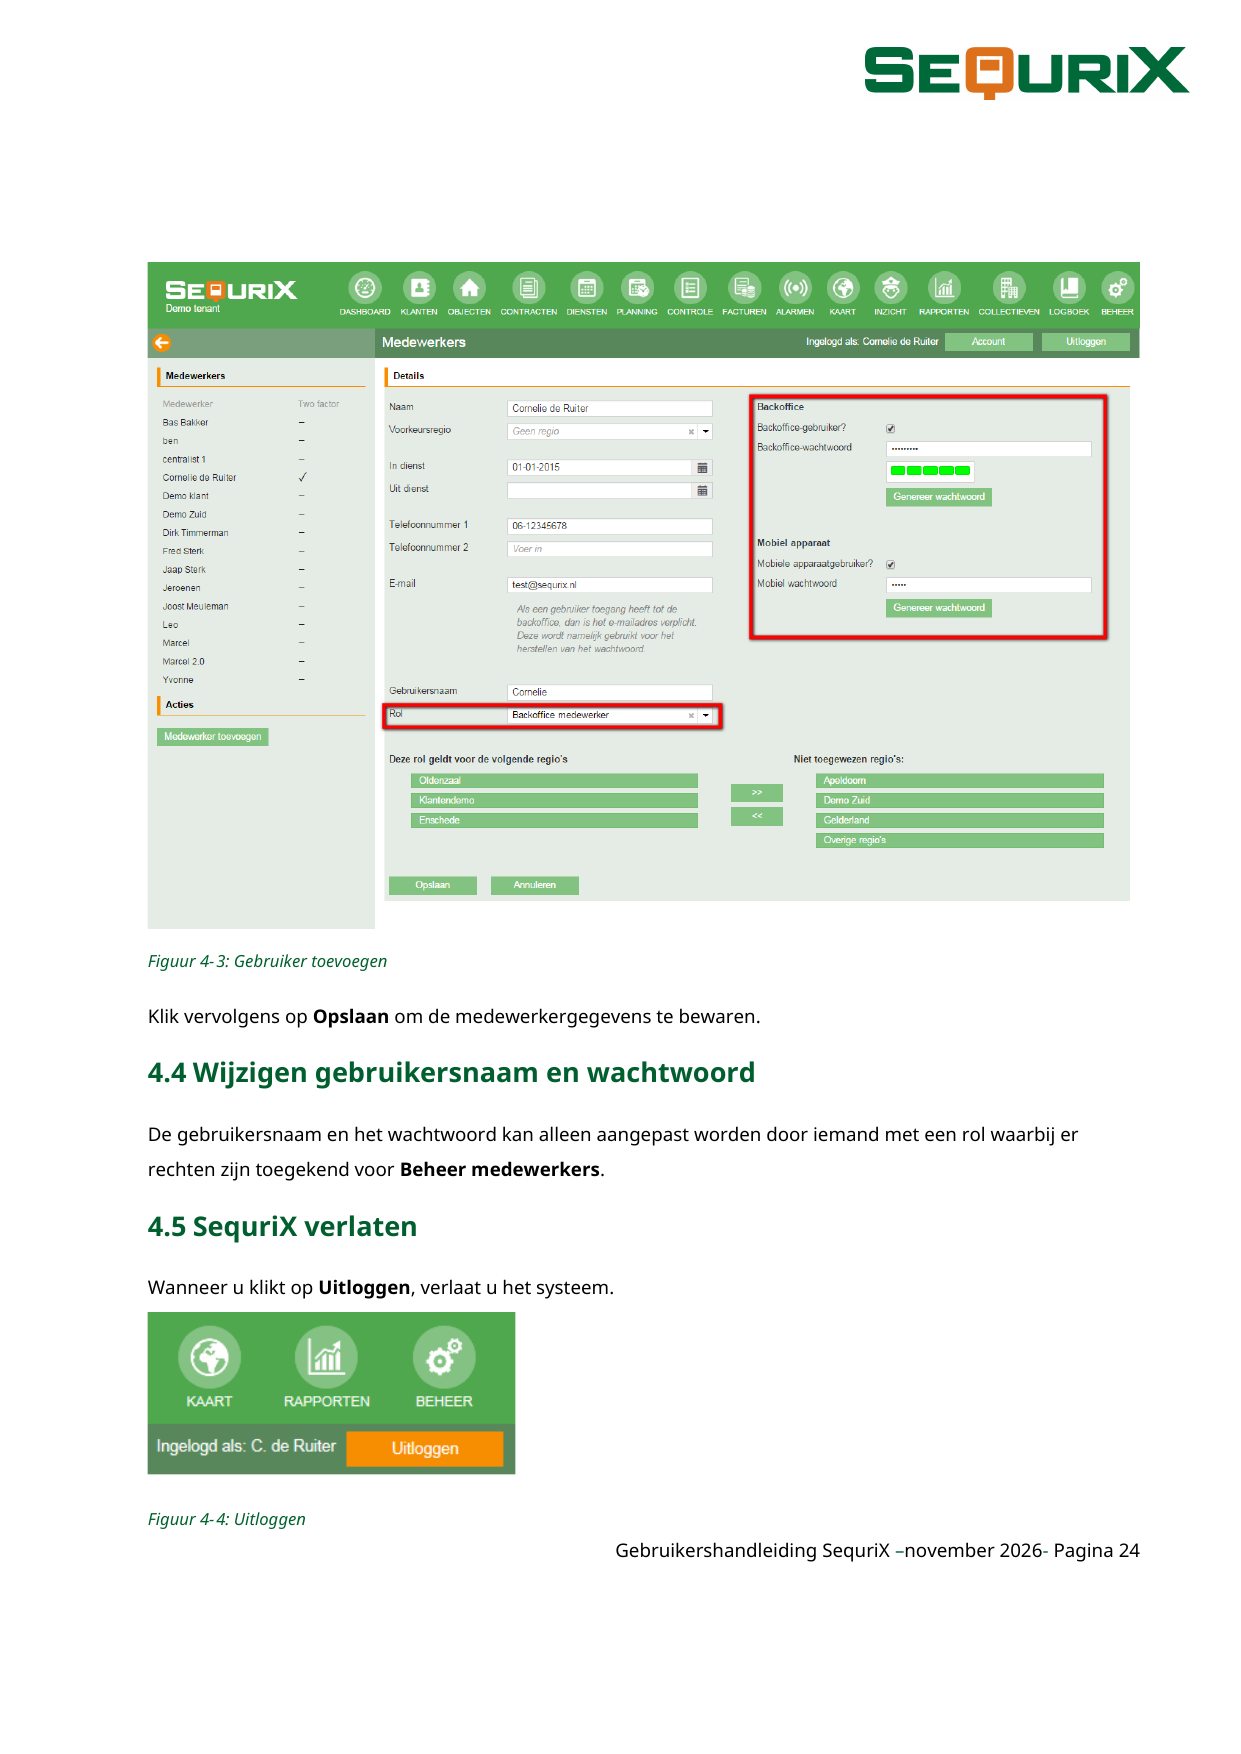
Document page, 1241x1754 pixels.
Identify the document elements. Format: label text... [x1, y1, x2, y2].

text De gebruikersnaam en het wachtwoord kan alleen aangepast worden door iemand met een rol waarbij er rechten zijn toegekend voor Beheer medewerkers. [148, 1111, 1140, 1182]
subtitle SequriX verlaten [148, 1207, 1140, 1244]
picture [865, 47, 1190, 100]
text Wanneer u klikt op Uitloggen, verlaat u het systeem. [148, 1265, 1140, 1300]
picture [147, 1312, 516, 1487]
subtitle Wijzigen gebruikersnaam en wachtwoord [148, 1053, 1140, 1090]
text Klik vervolgens op Opslaan om de medewerkergegevens te bewaren. [148, 993, 1140, 1028]
picture [147, 262, 1140, 929]
